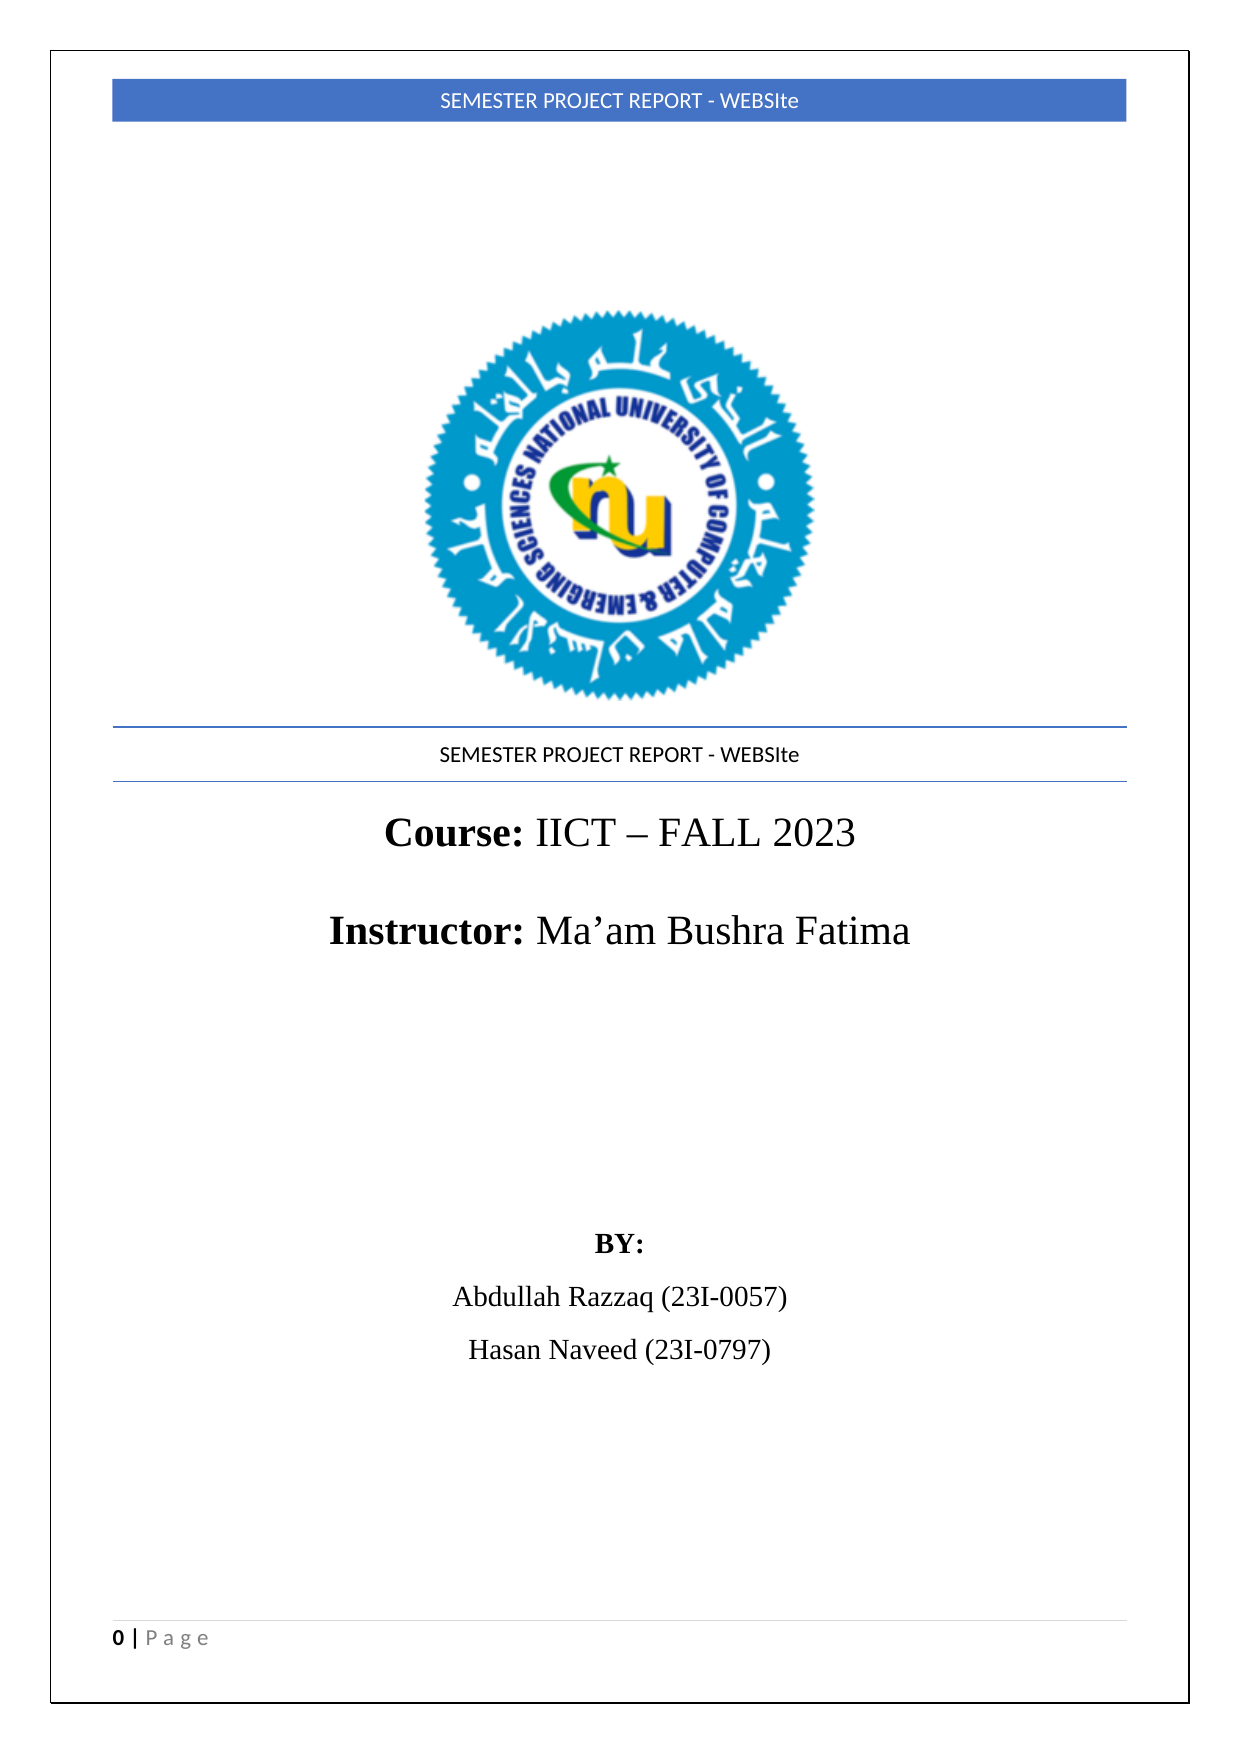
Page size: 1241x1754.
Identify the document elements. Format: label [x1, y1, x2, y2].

picture [424, 310, 815, 701]
